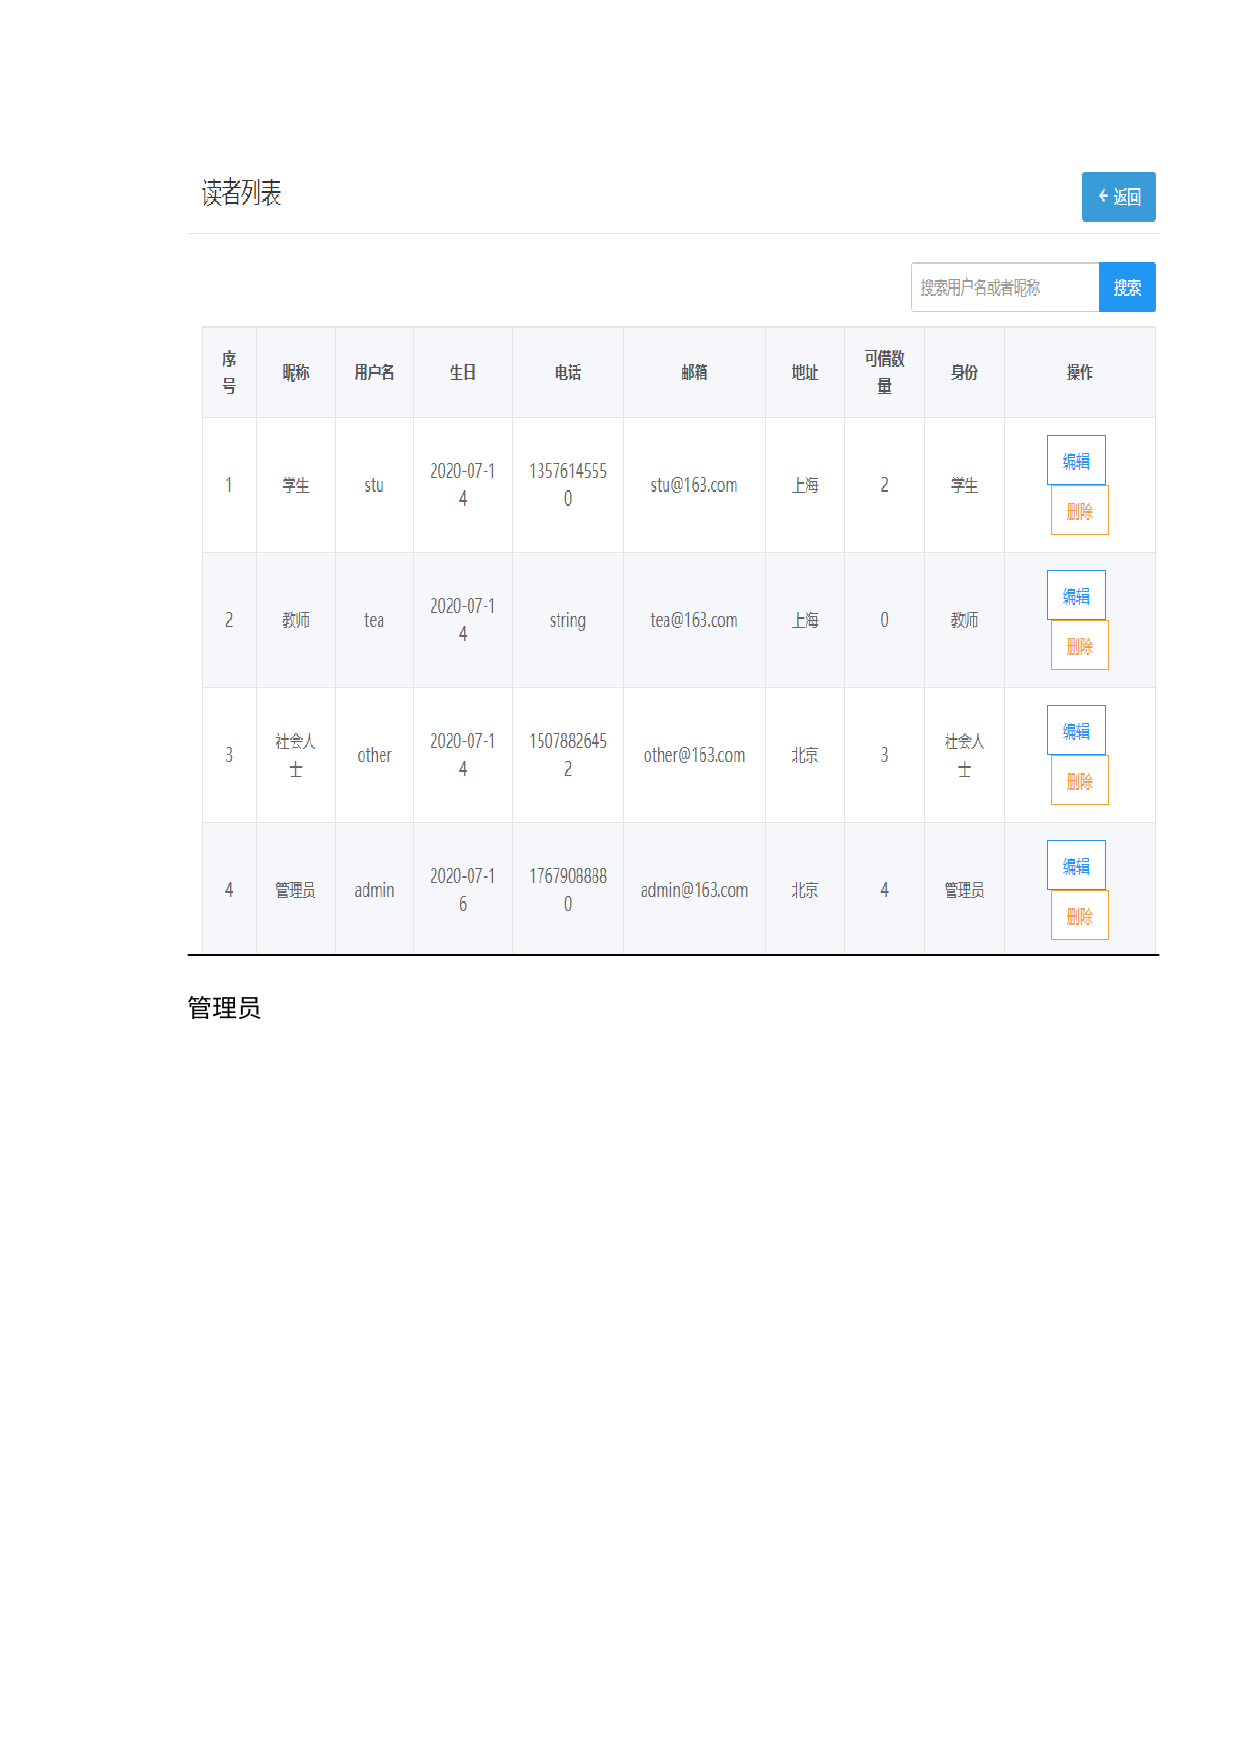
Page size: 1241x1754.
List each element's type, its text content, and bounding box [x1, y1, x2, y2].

list 管理员 [187, 974, 1053, 1039]
picture [187, 162, 1160, 956]
